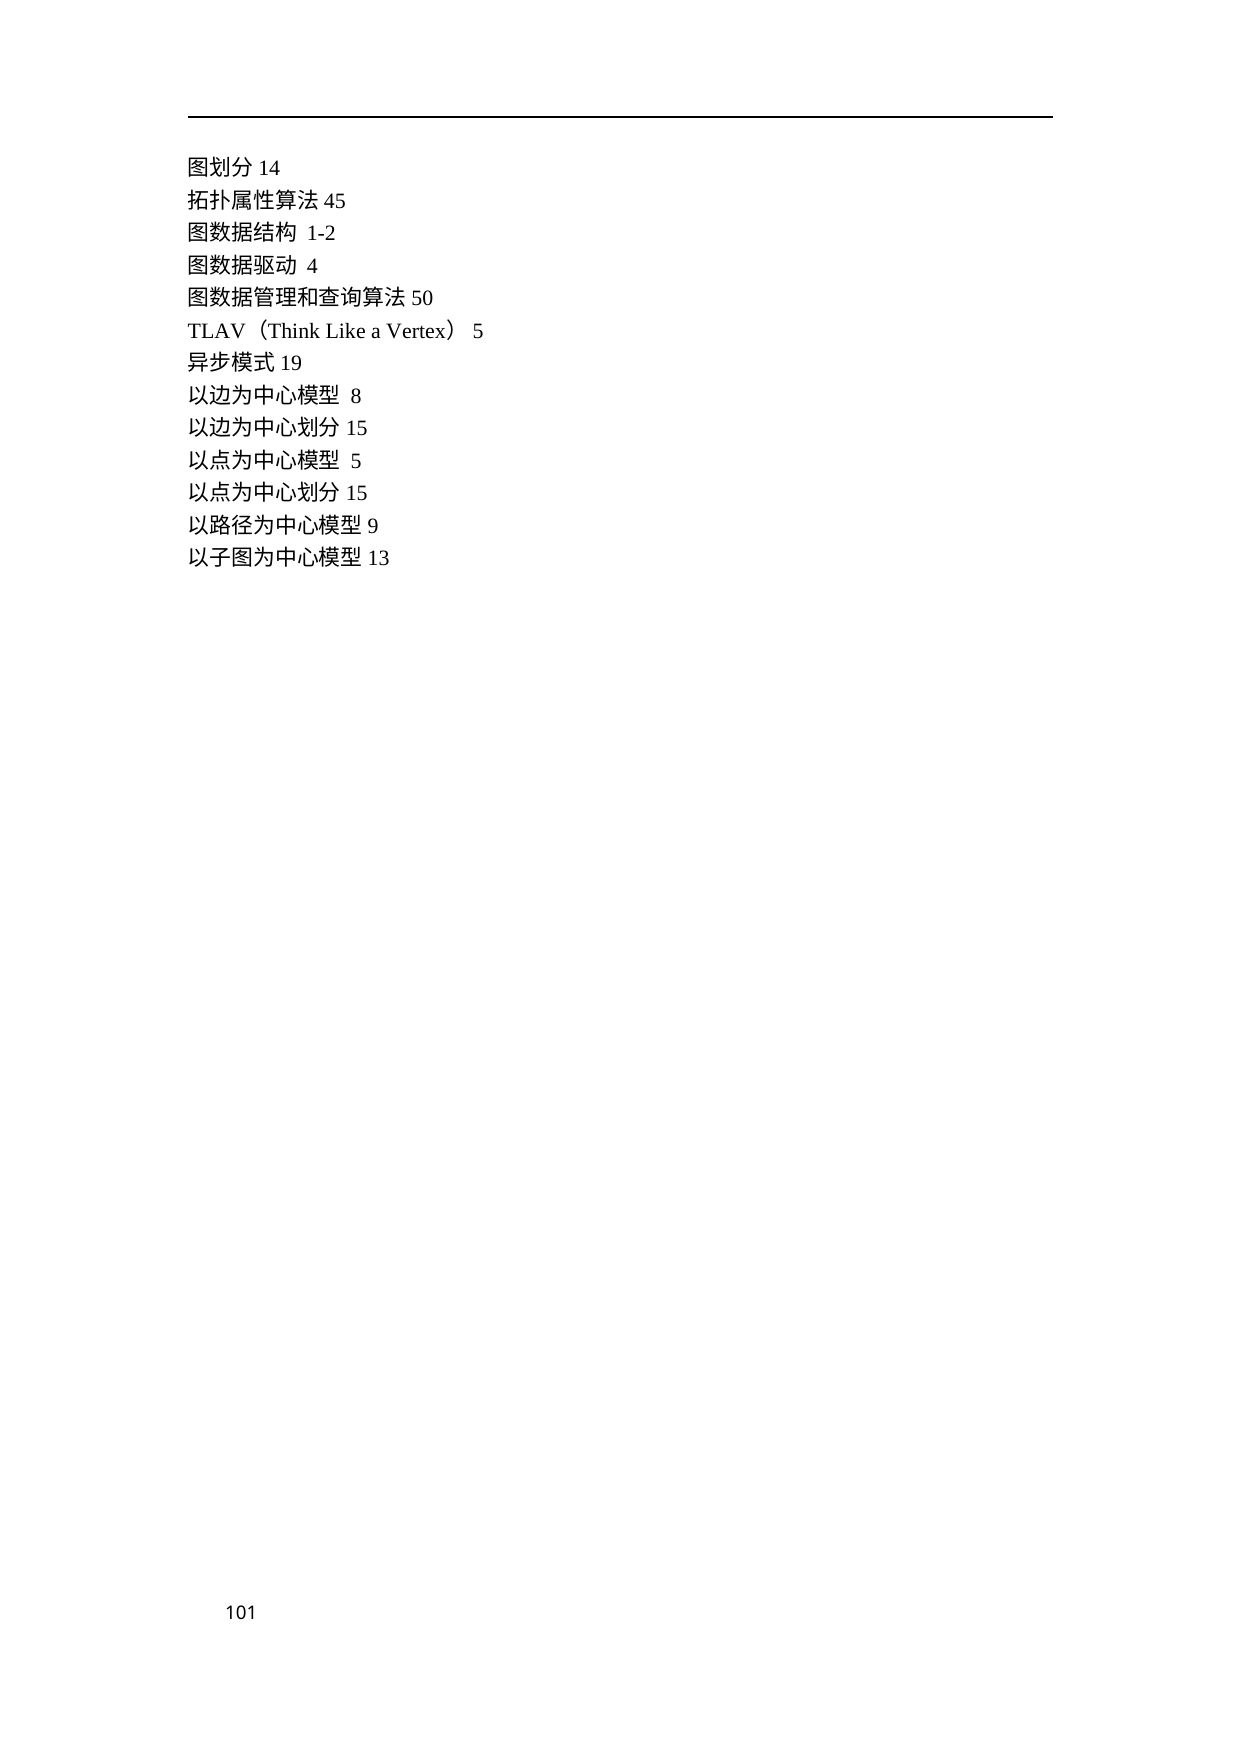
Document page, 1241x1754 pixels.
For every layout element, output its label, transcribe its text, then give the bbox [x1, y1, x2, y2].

text 以边为中心划分 15 [187, 410, 1053, 442]
text 图数据管理和查询算法 50 [187, 280, 1053, 312]
text 以点为中心划分 15 [187, 475, 1053, 507]
text 以子图为中心模型 13 [187, 540, 1053, 572]
text 图划分 14 [187, 150, 1053, 182]
text TLAV（Think Like a Vertex） 5 [187, 312, 1053, 345]
text 图数据结构 1-2 [187, 215, 1053, 247]
text 异步模式 19 [187, 345, 1053, 377]
text 图数据驱动 4 [187, 247, 1053, 280]
text 拓扑属性算法 45 [187, 182, 1053, 215]
text 以边为中心模型 8 [187, 377, 1053, 410]
text 以路径为中心模型 9 [187, 507, 1053, 540]
text 以点为中心模型 5 [187, 442, 1053, 475]
